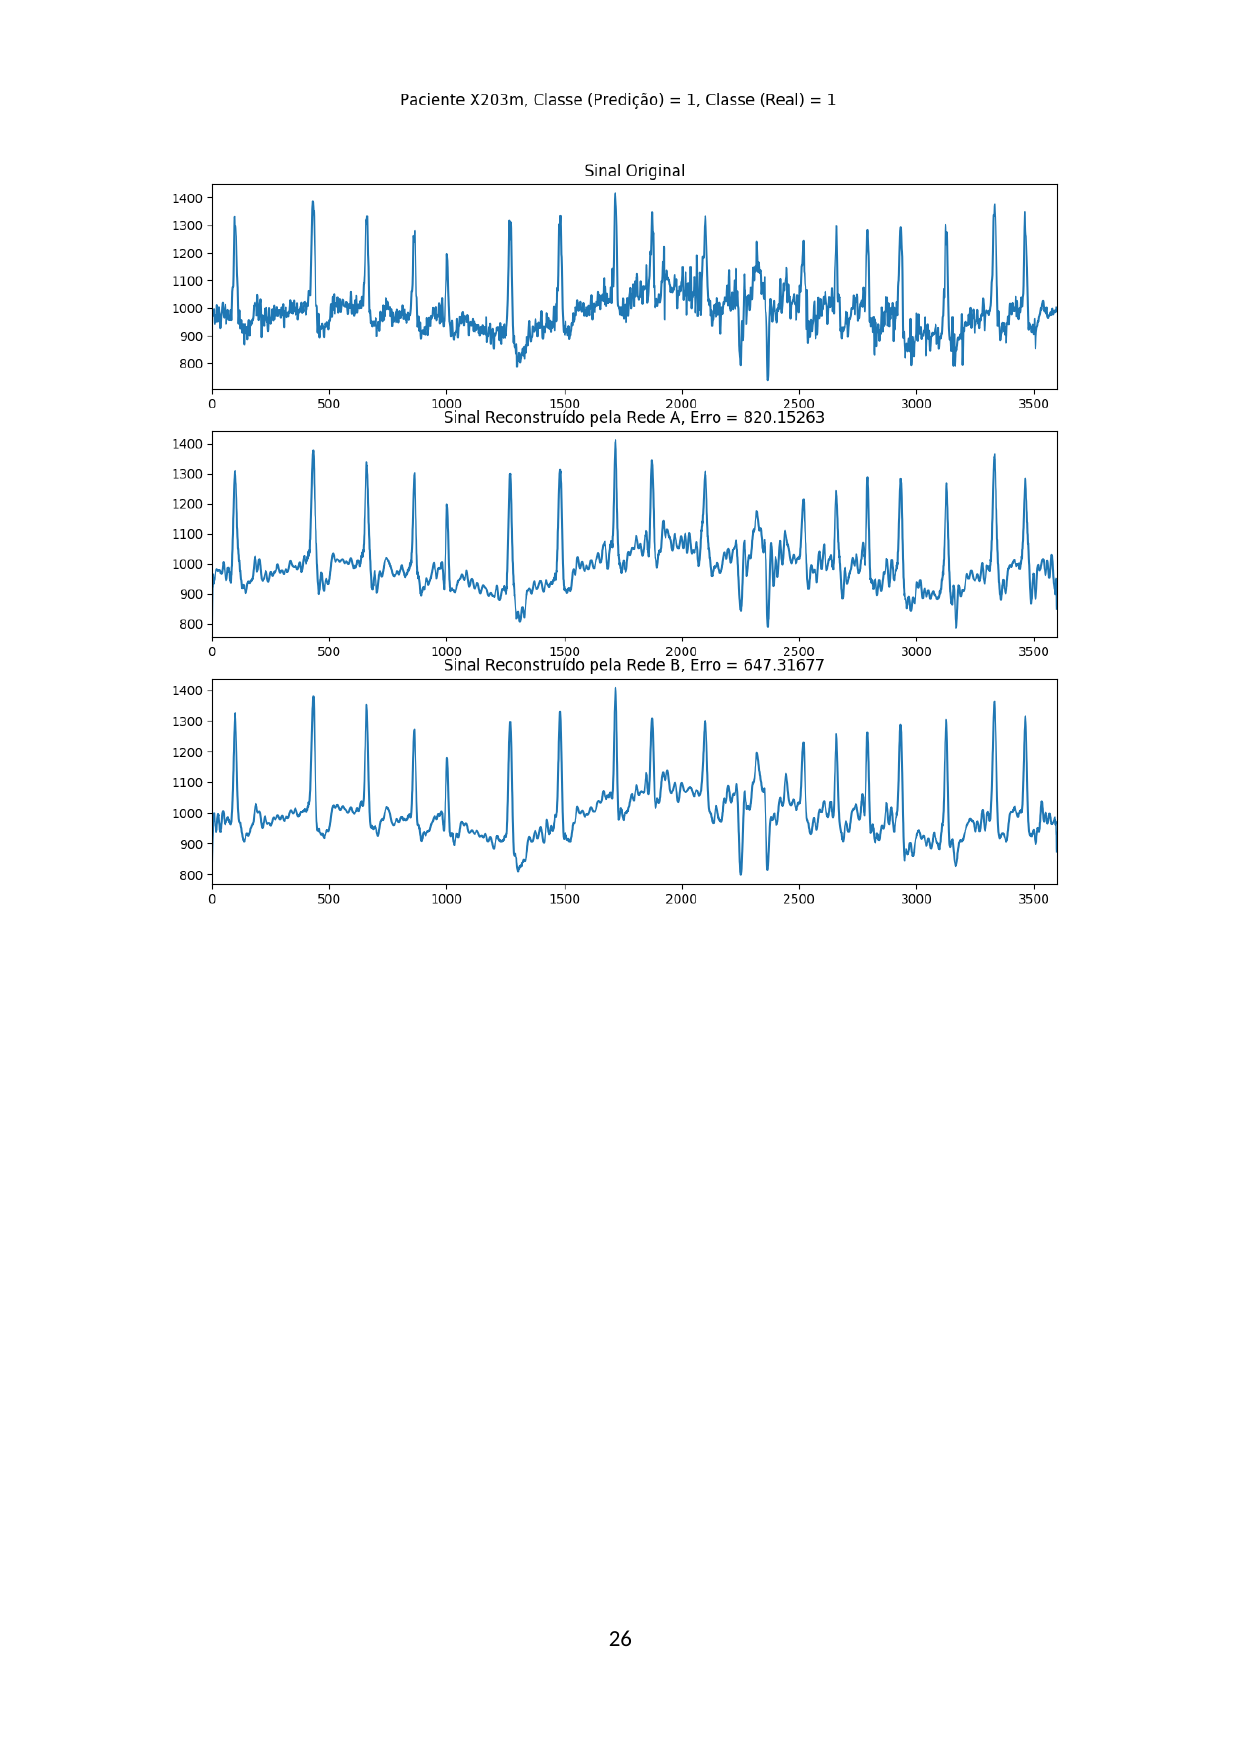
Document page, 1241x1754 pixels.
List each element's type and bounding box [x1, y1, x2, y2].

picture [75, 75, 1166, 984]
